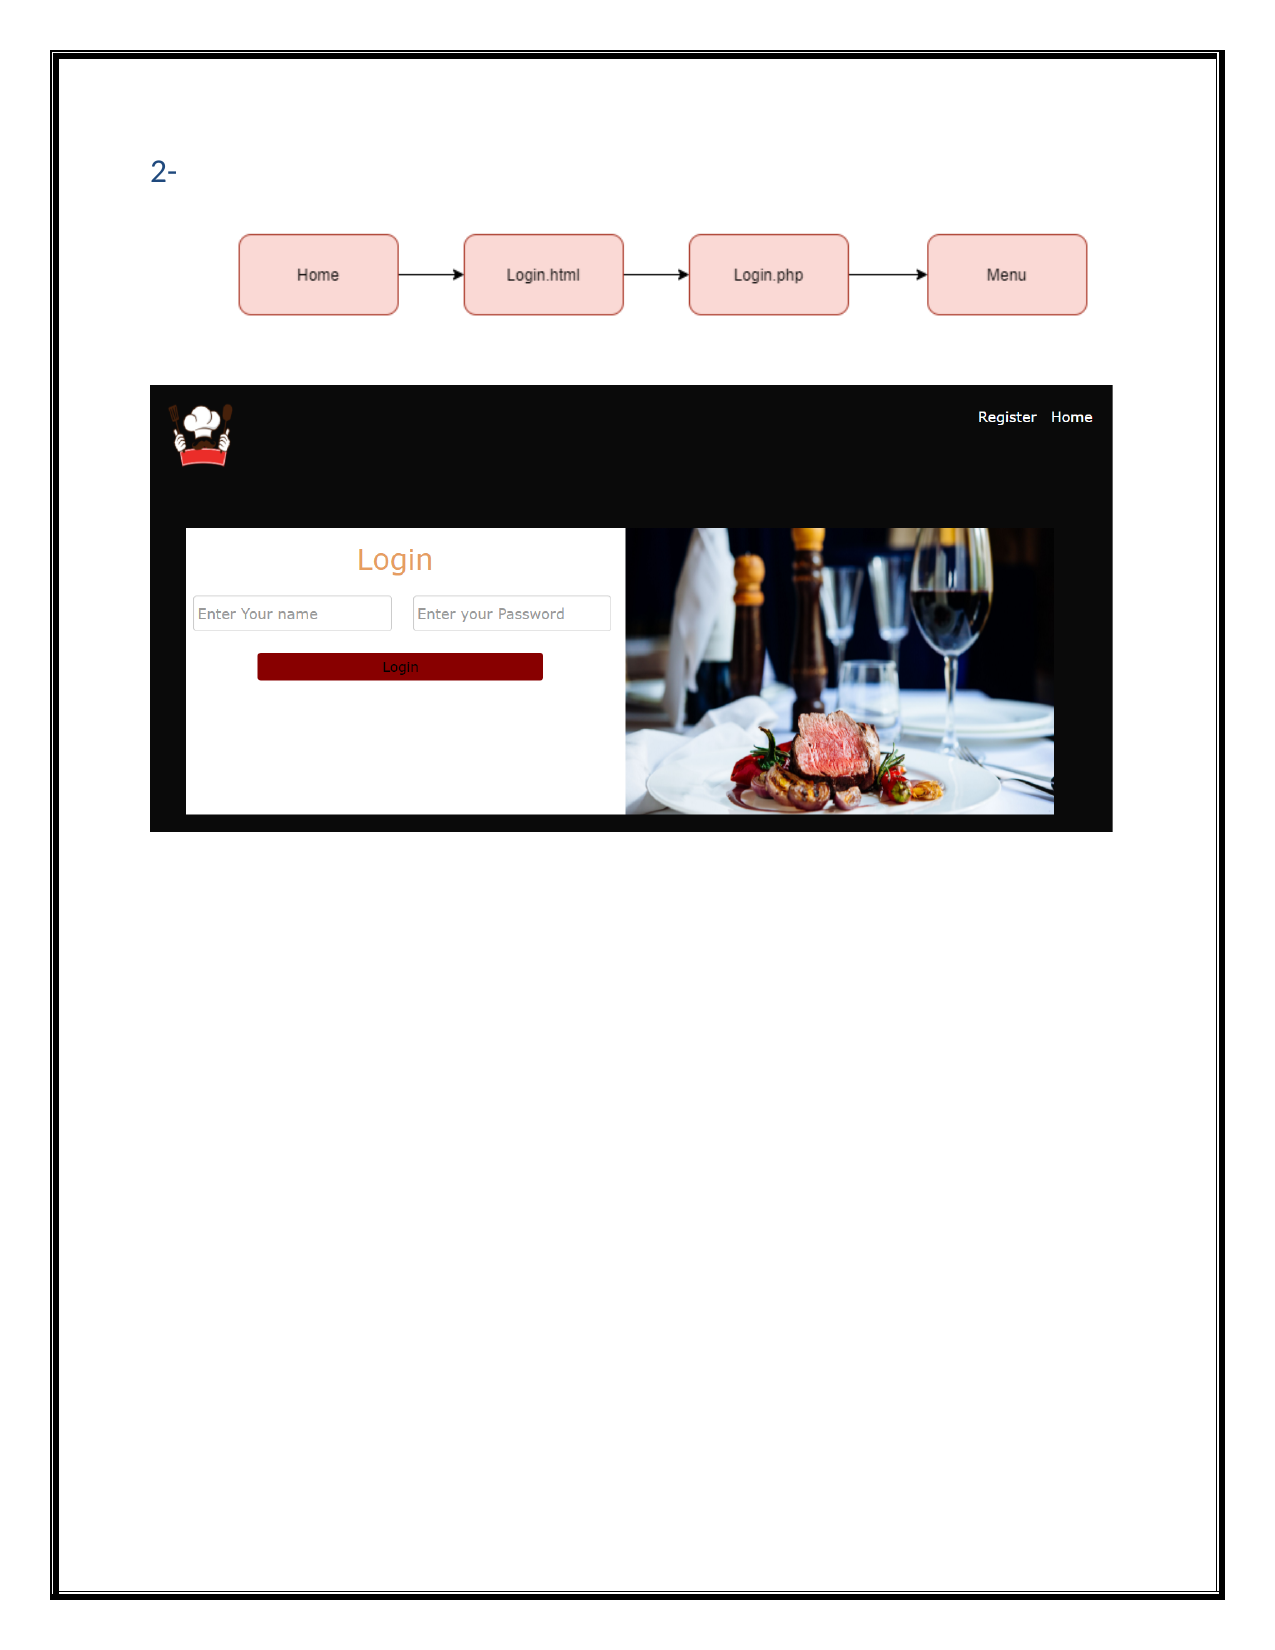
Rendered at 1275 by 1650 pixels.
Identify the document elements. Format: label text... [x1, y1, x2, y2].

picture [150, 195, 1125, 361]
text 2- [150, 150, 1125, 195]
picture [150, 385, 1113, 832]
